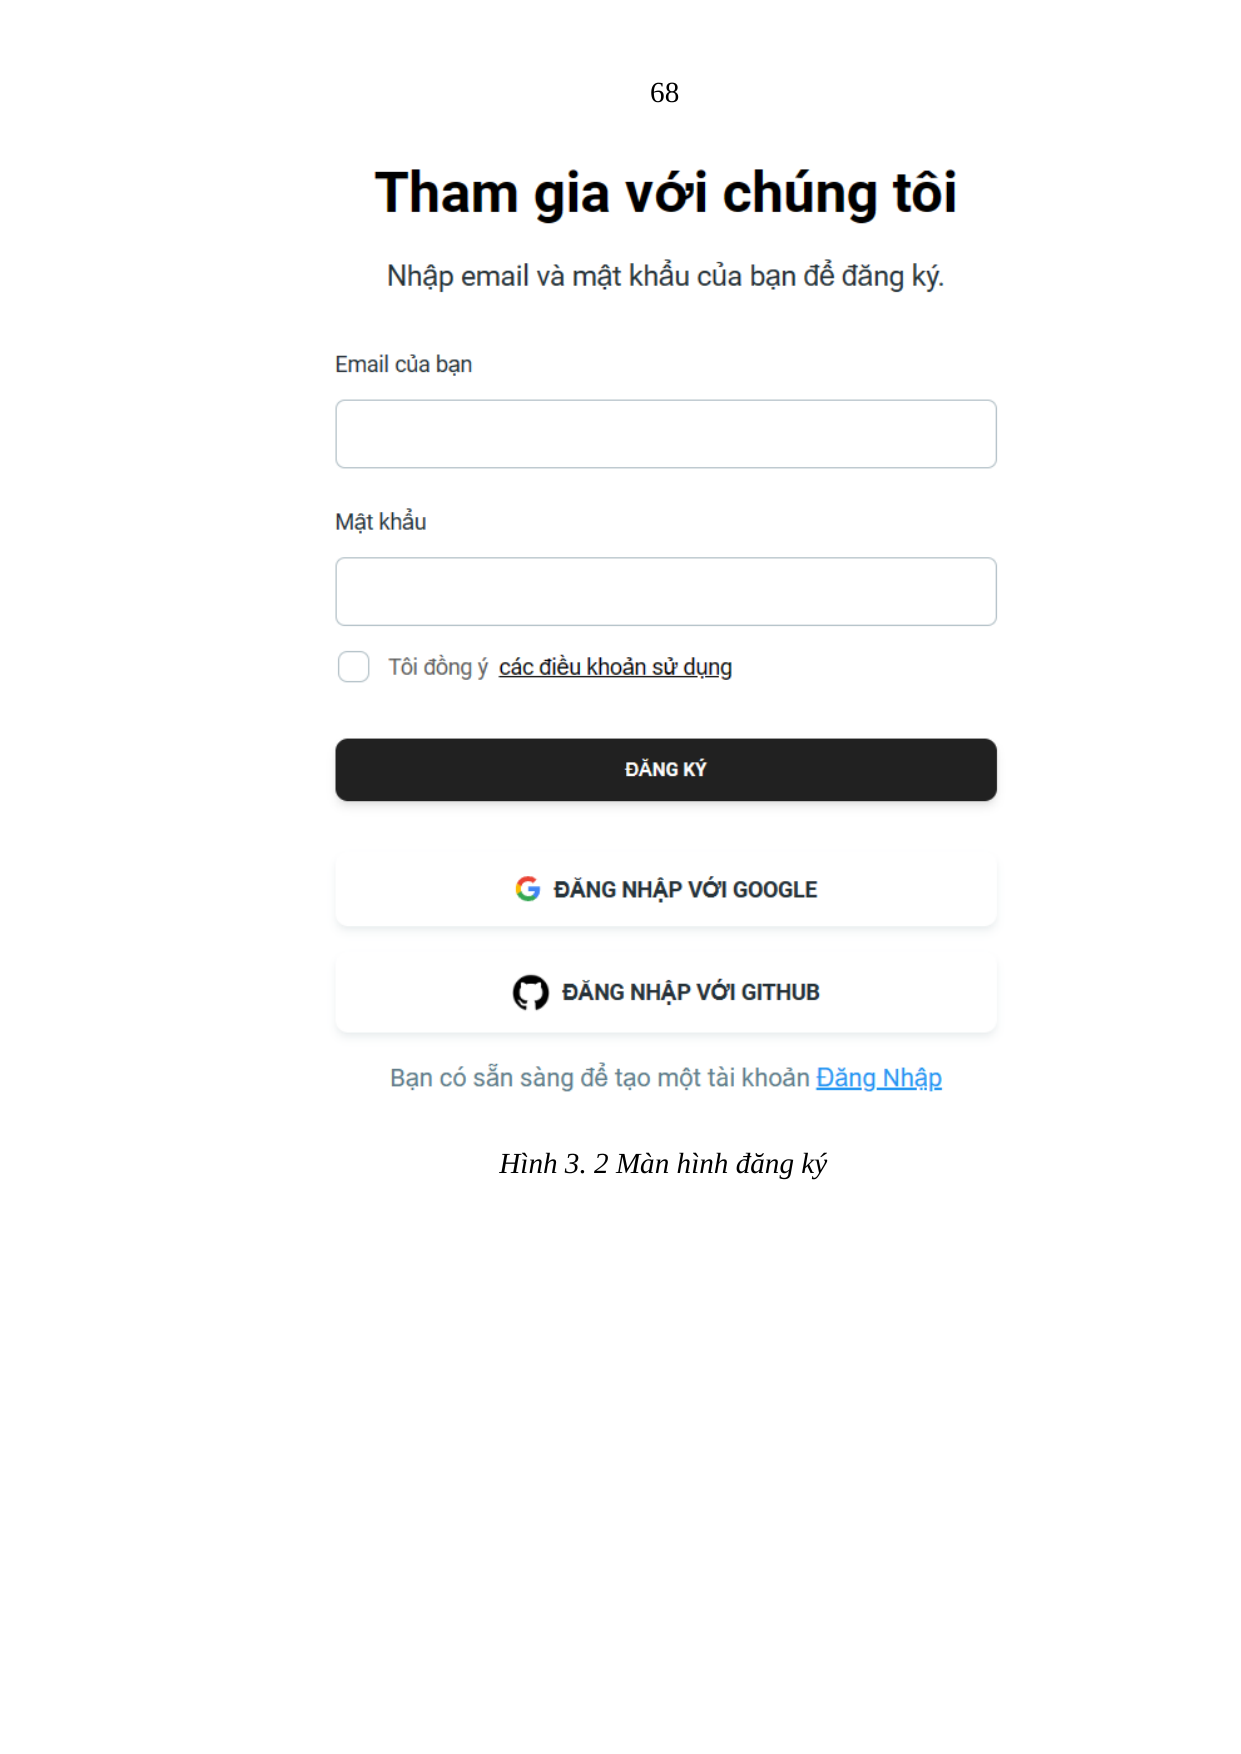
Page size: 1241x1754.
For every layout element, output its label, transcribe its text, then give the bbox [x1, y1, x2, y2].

picture [273, 147, 1055, 1129]
text Hình 3. 2 Màn hình đăng ký [207, 1146, 1122, 1179]
